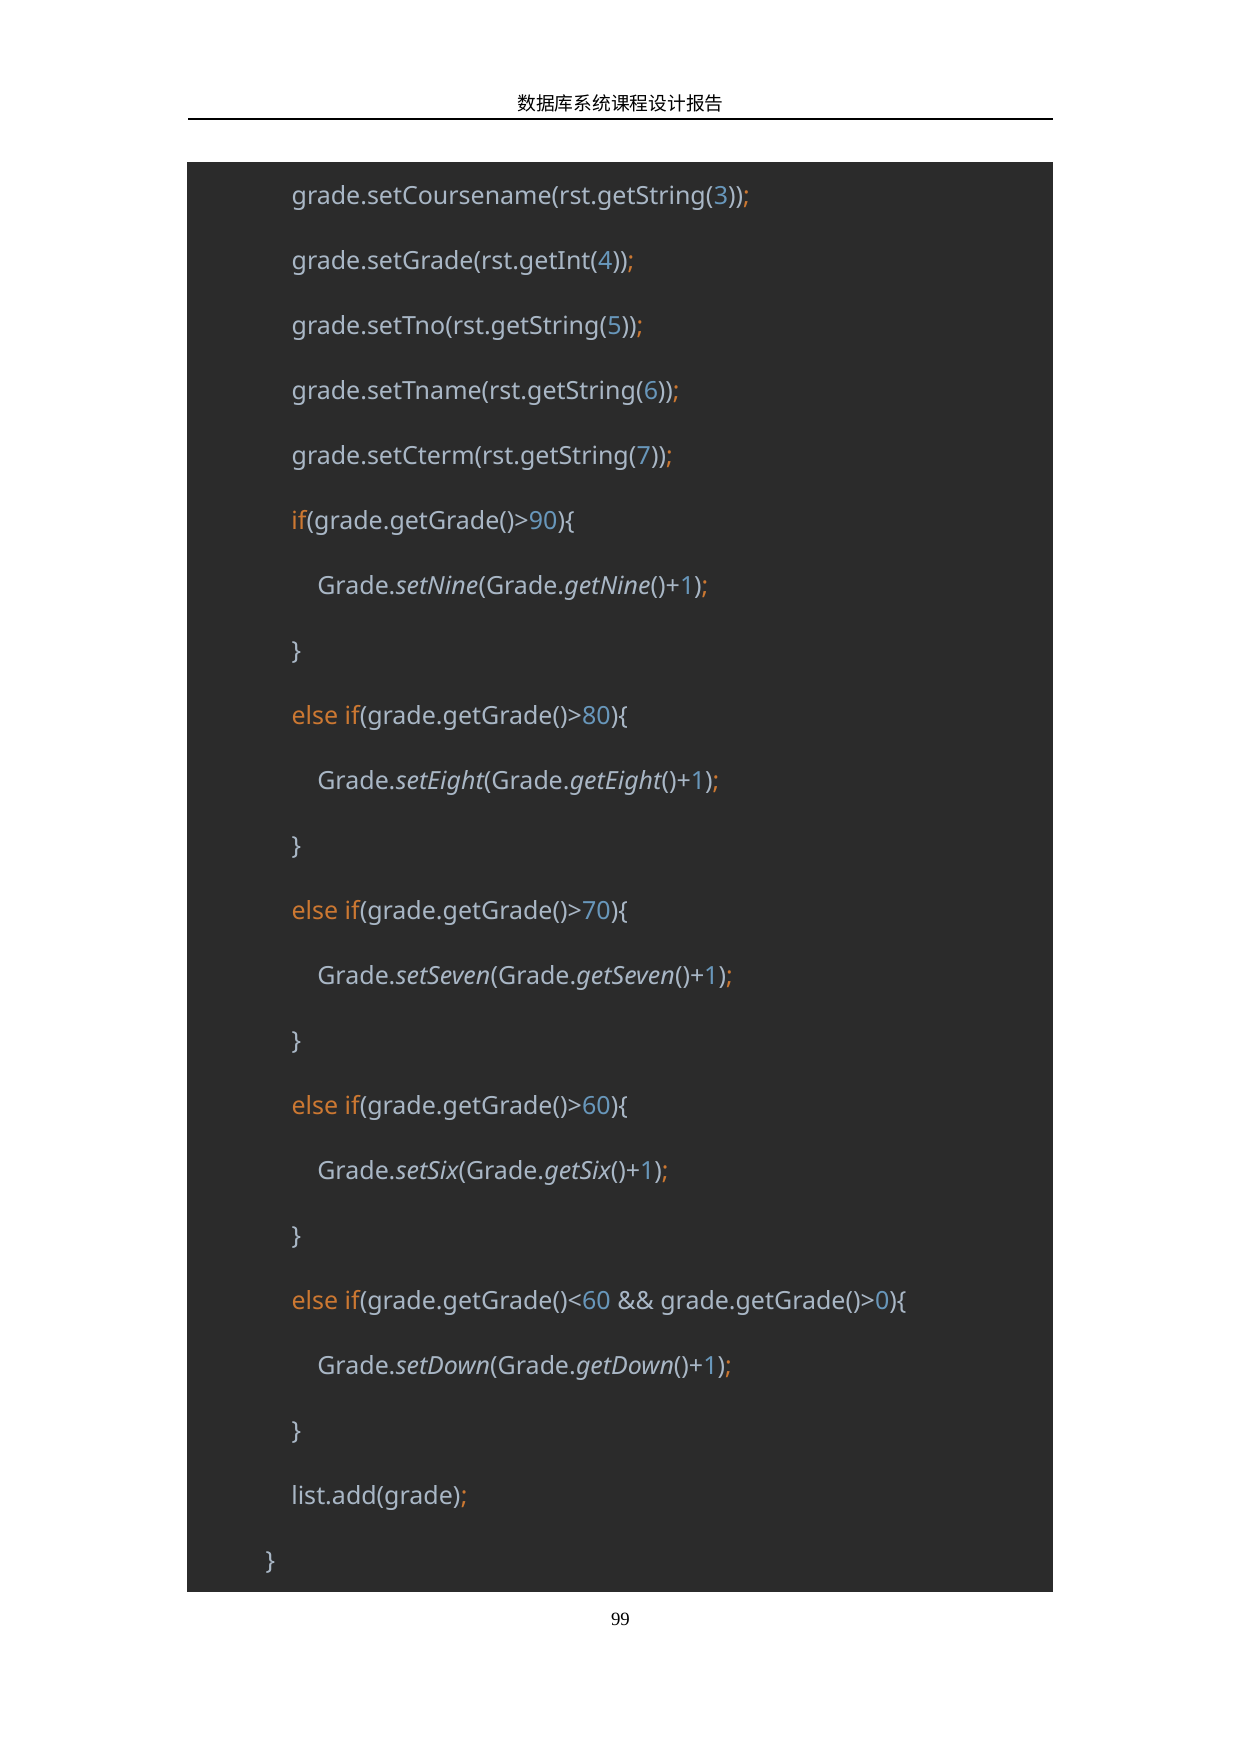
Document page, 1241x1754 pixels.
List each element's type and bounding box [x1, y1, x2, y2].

text [187, 162, 1053, 1592]
